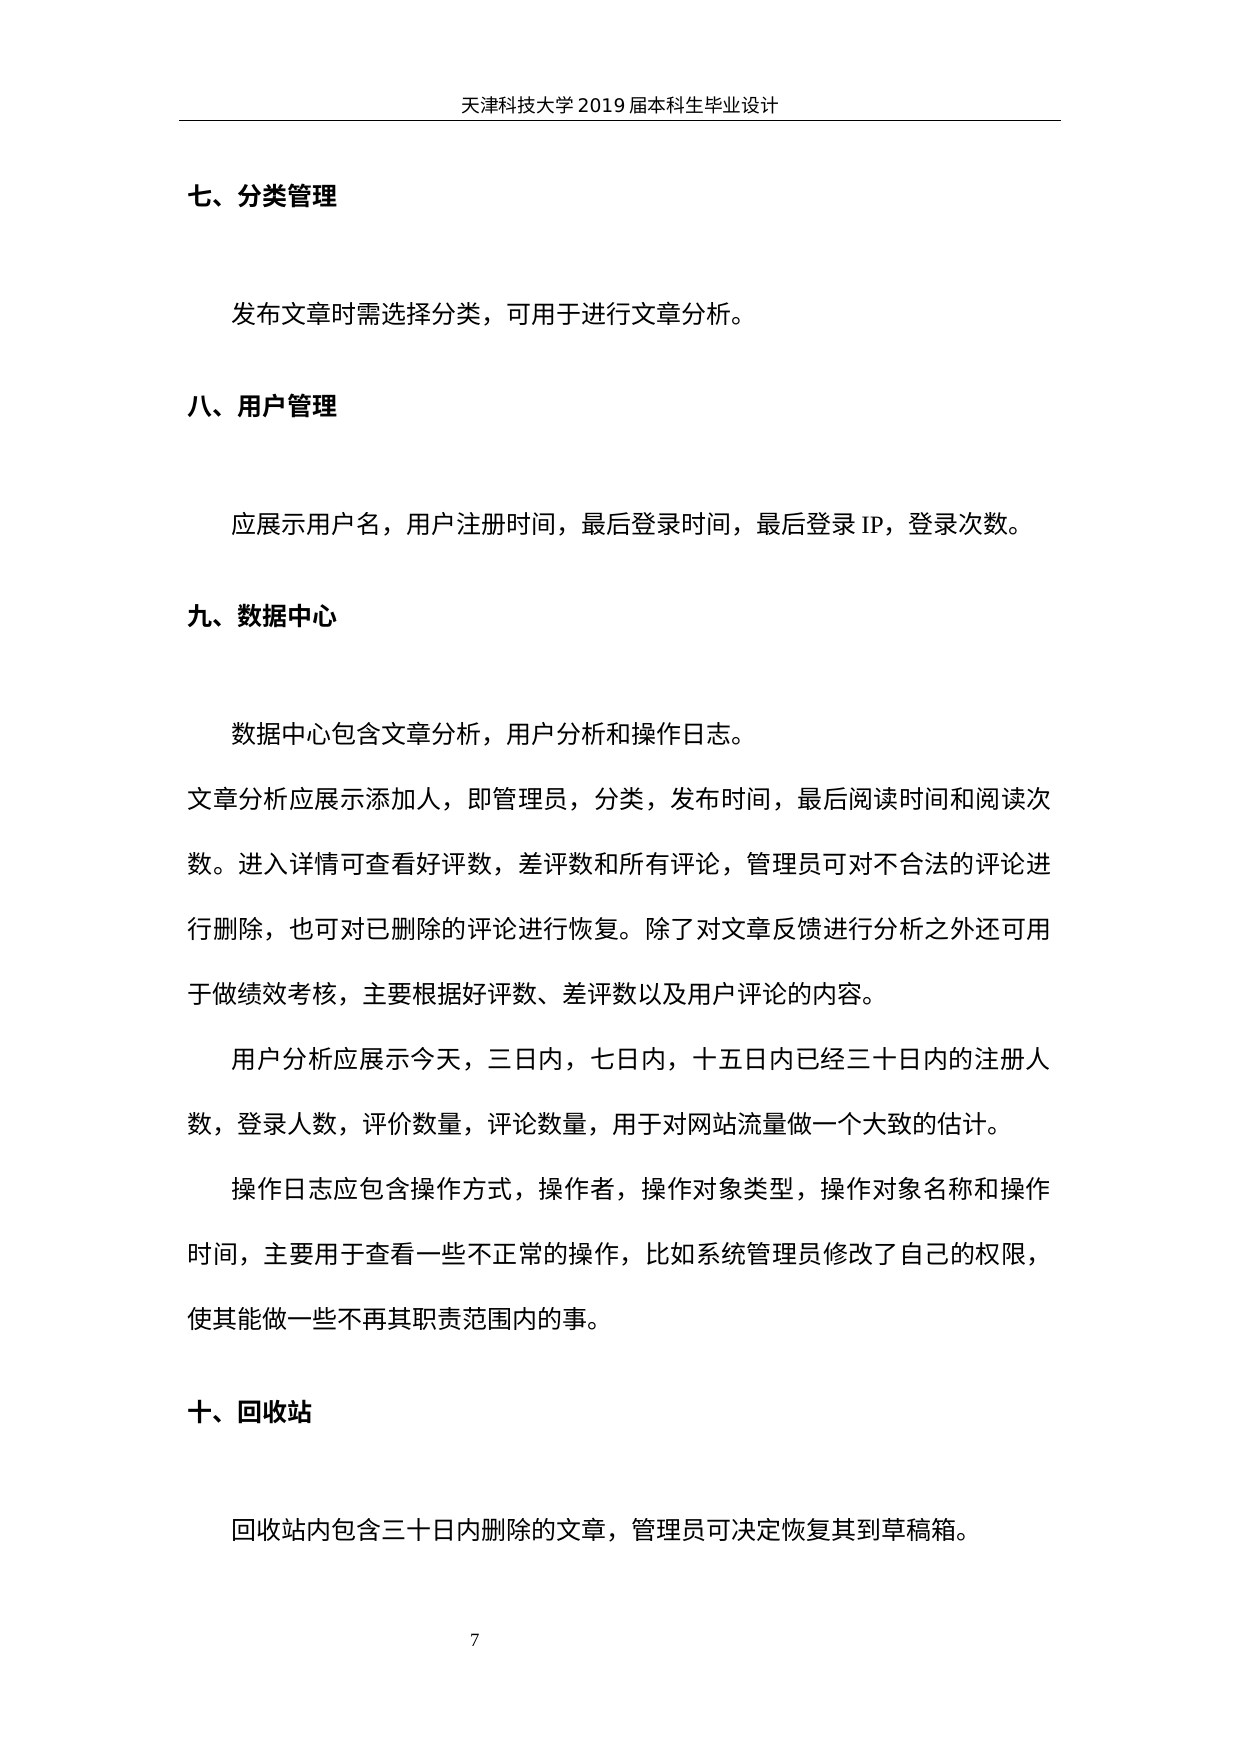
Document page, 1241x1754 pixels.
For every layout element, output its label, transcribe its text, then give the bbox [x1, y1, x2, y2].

subtitle 九、数据中心 [187, 582, 1053, 647]
text 文章分析应展示添加人，即管理员，分类，发布时间，最后阅读时间和阅读次数。进入详情可查看好评数，差评数和所有评论，管理员可对不合法的评论进行删除，也可对已删除的评论进行恢复。除了对文章反馈进行分析之外还可用于做绩效考核，主要根据好评数、差评数以及用户评论的内容。 [187, 766, 1053, 1026]
text 用户分析应展示今天，三日内，七日内，十五日内已经三十日内的注册人数，登录人数，评价数量，评论数量，用于对网站流量做一个大致的估计。 [187, 1026, 1053, 1156]
text 应展示用户名，用户注册时间，最后登录时间，最后登录IP，登录次数。 [187, 490, 1053, 555]
text 回收站内包含三十日内删除的文章，管理员可决定恢复其到草稿箱。 [187, 1496, 1053, 1561]
subtitle 七、分类管理 [187, 162, 1053, 227]
text 发布文章时需选择分类，可用于进行文章分析。 [187, 280, 1053, 345]
subtitle 十、回收站 [187, 1378, 1053, 1443]
text 数据中心包含文章分析，用户分析和操作日志。 [187, 701, 1053, 766]
text 操作日志应包含操作方式，操作者，操作对象类型，操作对象名称和操作时间，主要用于查看一些不正常的操作，比如系统管理员修改了自己的权限，使其能做一些不再其职责范围内的事。 [187, 1156, 1053, 1351]
subtitle 八、用户管理 [187, 372, 1053, 437]
